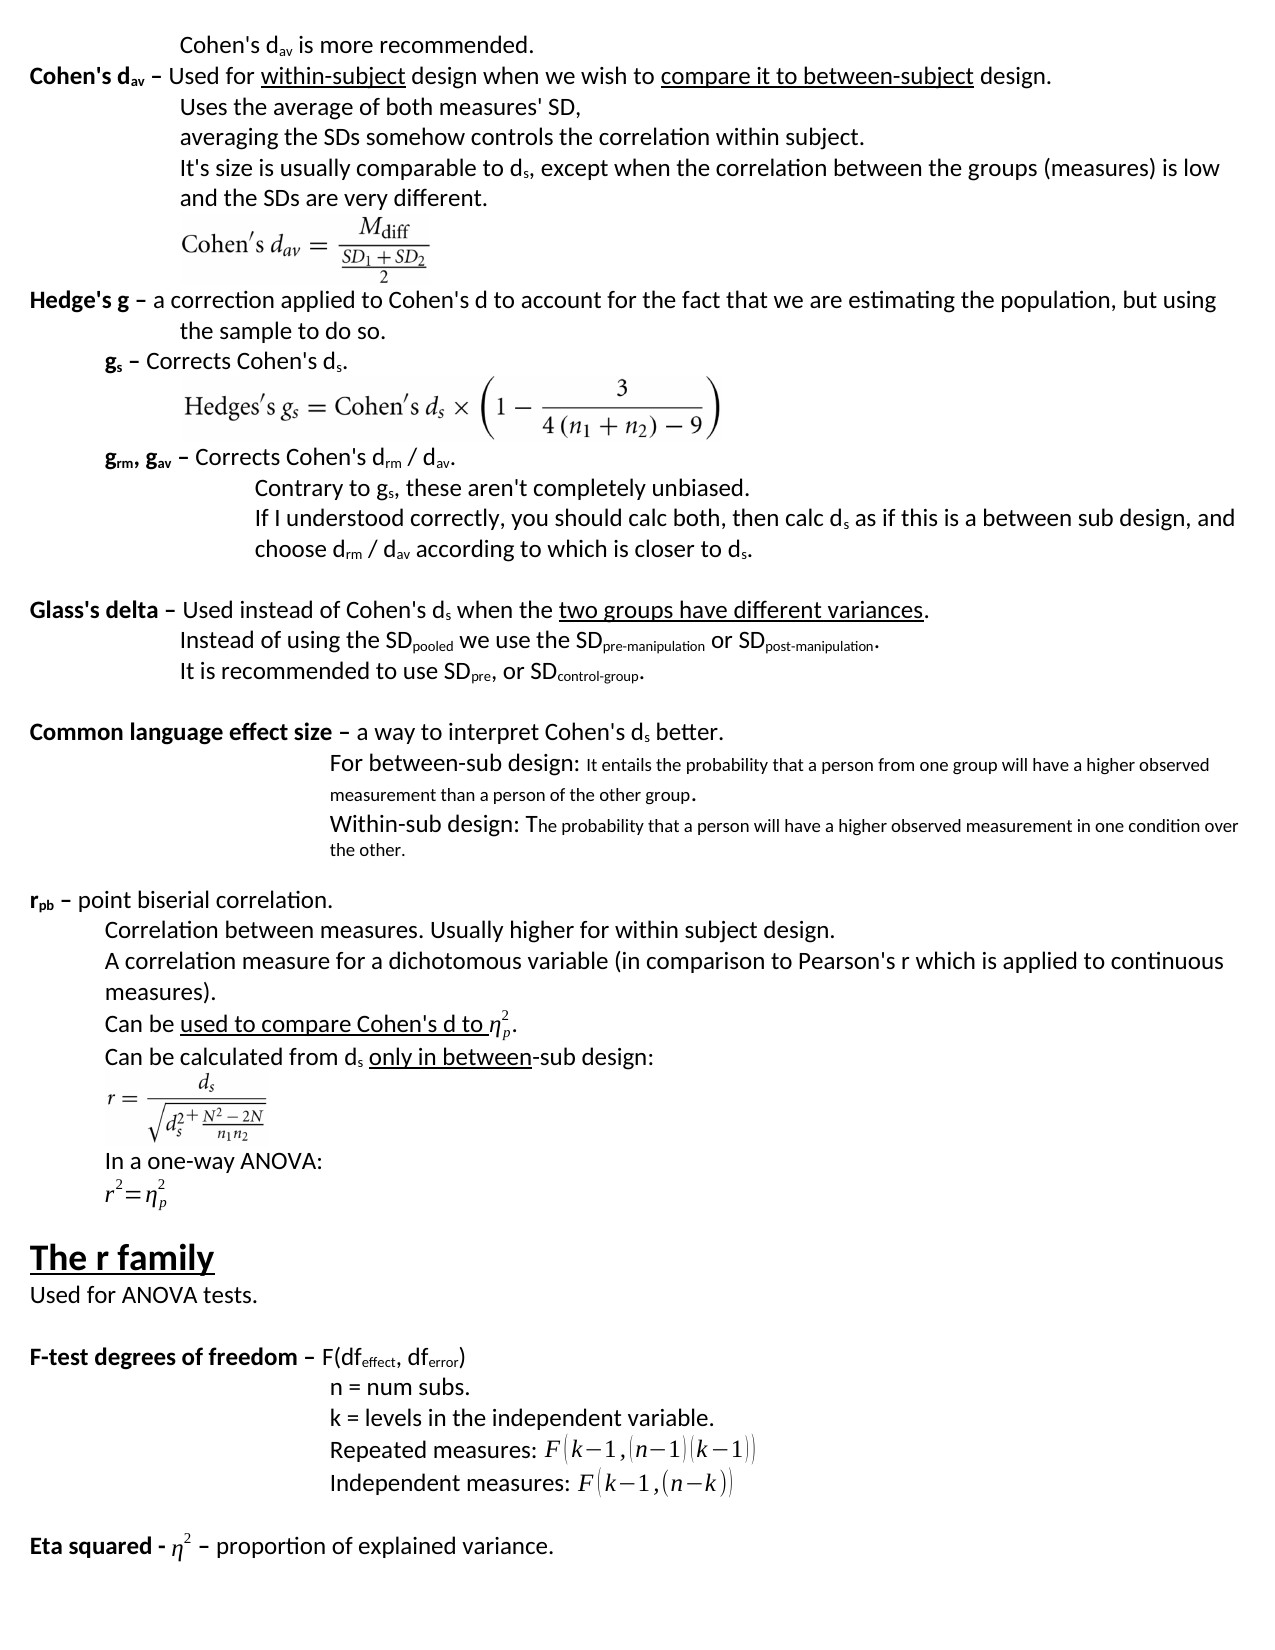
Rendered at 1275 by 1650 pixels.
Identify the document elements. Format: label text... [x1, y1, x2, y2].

text n = num subs. [254, 1371, 1255, 1402]
text grm, gav – Corrects Cohen's drm / dav. [104, 441, 1255, 472]
text It is recommended to use SDpre, or SDcontrol-group. [104, 655, 1255, 686]
text Within-sub design: The probability that a person will have a higher observed measurement in one condition over the other. [329, 808, 1255, 861]
text Instead of using the SDpooled we use the SDpre-manipulation or SDpost-manipulation. [104, 624, 1255, 655]
text Independent measures: [254, 1466, 1255, 1499]
text Hedge's g – a correction applied to Cohen's d to account for the fact that we are estimating the population, but using [29, 284, 1255, 315]
text Can be used to compare Cohen's d to . [104, 1006, 1255, 1041]
text Uses the average of both measures' SD, [179, 91, 1255, 121]
text For between-sub design: It entails the probability that a person from one group will have a higher observed measurement than a person of the other group. [329, 747, 1255, 808]
picture [179, 212, 431, 285]
text Used for ANOVA tests. [29, 1279, 1255, 1310]
text averaging the SDs somehow controls the correlation within subject. [179, 121, 1255, 152]
text Cohen's dav – Used for within-subject design when we wish to compare it to between-subject design. [29, 60, 1255, 91]
picture [104, 1071, 269, 1146]
text If I understood correctly, you should calc both, then calc ds as if this is a between sub design, and choose drm / dav according to which is closer to ds. [254, 502, 1255, 563]
text gs – Corrects Cohen's ds. [29, 345, 1255, 376]
text It's size is usually comparable to ds, except when the correlation between the groups (measures) is low and the SDs are very different. [179, 152, 1255, 213]
text Common language effect size – a way to interpret Cohen's ds better. [29, 716, 1255, 747]
picture [179, 375, 722, 442]
text rpb – point biserial correlation. [29, 884, 1255, 914]
text the sample to do so. [104, 315, 1255, 345]
text Glass's delta – Used instead of Cohen's ds when the two groups have different variances. [29, 594, 1255, 624]
text Eta squared - – proportion of explained variance. [29, 1530, 1255, 1561]
text A correlation measure for a dichotomous variable (in comparison to Pearson's r which is applied to continuous measures). [104, 945, 1255, 1006]
text The r family [29, 1234, 1255, 1279]
text Can be calculated from ds only in between-sub design: [29, 1041, 1255, 1072]
text Contrary to gs, these aren't completely unbiased. [179, 472, 1255, 502]
text In a one-way ANOVA: [29, 1145, 1255, 1176]
text Repeated measures: [254, 1432, 1255, 1466]
text Cohen's dav is more recommended. [104, 29, 1255, 60]
text Correlation between measures. Usually higher for within subject design. [29, 914, 1255, 945]
text k = levels in the independent variable. [254, 1402, 1255, 1432]
text F-test degrees of freedom – F(dfeffect, dferror) [29, 1341, 1255, 1371]
